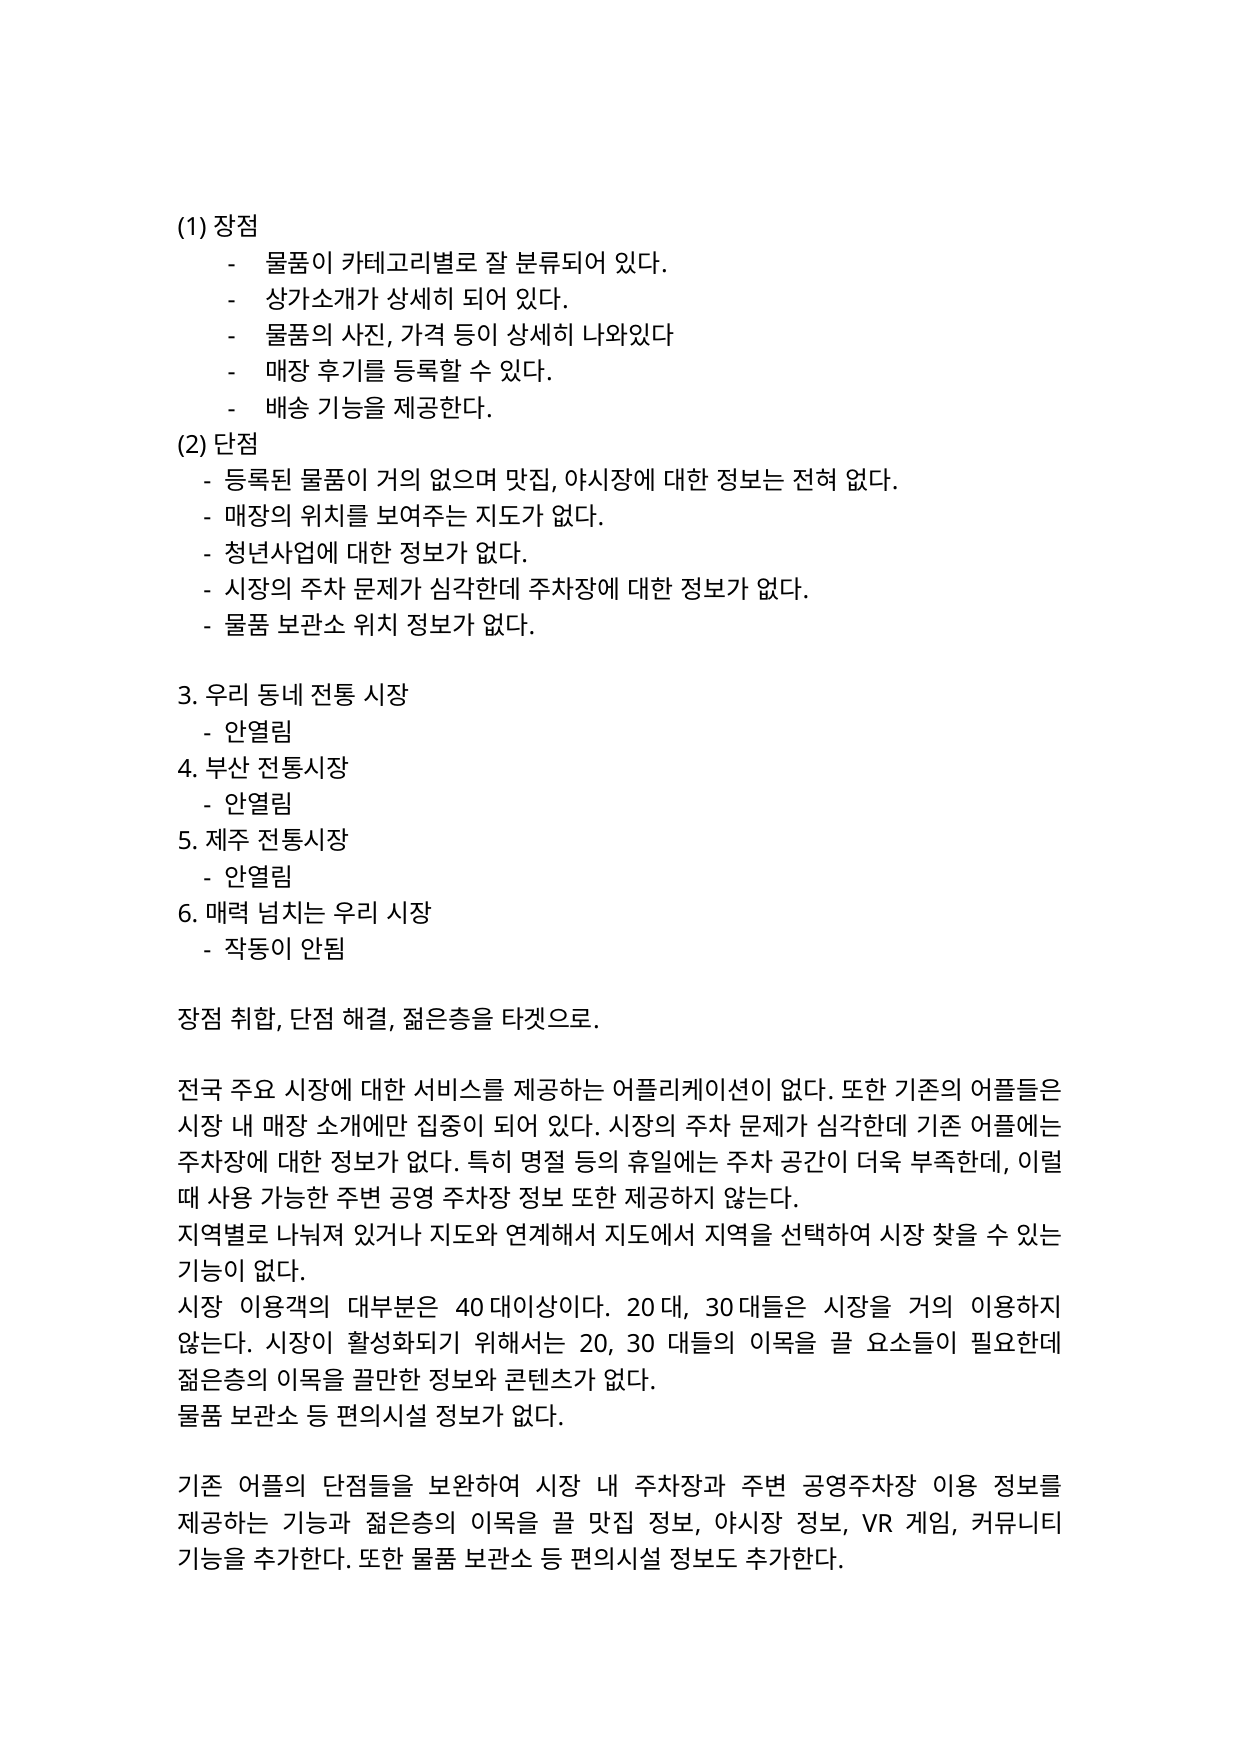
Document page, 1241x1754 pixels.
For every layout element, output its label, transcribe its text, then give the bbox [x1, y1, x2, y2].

text 물품 보관소 등 편의시설 정보가 없다. [177, 1396, 1063, 1433]
text 4. 부산 전통시장 [177, 748, 1063, 784]
text 시장 이용객의 대부분은 40대이상이다. 20대, 30대들은 시장을 거의 이용하지 않는다. 시장이 활성화되기 위해서는 20, 30 대들의 이목을 끌 요소들이 필요한데 젊은층의 이목을 끌만한 정보와 콘텐츠가 없다. [177, 1288, 1063, 1396]
text (2) 단점 [177, 424, 1063, 461]
text - 물품 보관소 위치 정보가 없다. [177, 606, 1063, 642]
text - 작동이 안됨 [177, 929, 1063, 966]
text - 안열림 [177, 784, 1063, 821]
list 상가소개가 상세히 되어 있다. [227, 279, 1063, 316]
text 5. 제주 전통시장 [177, 821, 1063, 857]
list 매장 후기를 등록할 수 있다. [227, 352, 1063, 388]
list 물품이 카테고리별로 잘 분류되어 있다. [227, 243, 1063, 279]
text 기존 어플의 단점들을 보완하여 시장 내 주차장과 주변 공영주차장 이용 정보를 제공하는 기능과 젊은층의 이목을 끌 맛집 정보, 야시장 정보, VR 게임, 커뮤니티 기능을 추가한다. 또한 물품 보관소 등 편의시설 정보도 추가한다. [177, 1467, 1063, 1576]
text - 등록된 물품이 거의 없으며 맛집, 야시장에 대한 정보는 전혀 없다. [177, 461, 1063, 497]
text 지역별로 나눠져 있거나 지도와 연계해서 지도에서 지역을 선택하여 시장 찾을 수 있는 기능이 없다. [177, 1215, 1063, 1288]
text 장점 취합, 단점 해결, 젊은층을 타겟으로. [177, 1000, 1063, 1036]
text (1) 장점 [177, 207, 1063, 243]
list 배송 기능을 제공한다. [227, 388, 1063, 424]
text 6. 매력 넘치는 우리 시장 [177, 893, 1063, 929]
text - 안열림 [177, 712, 1063, 748]
text - 청년사업에 대한 정보가 없다. [177, 533, 1063, 569]
text - 안열림 [177, 857, 1063, 893]
text - 매장의 위치를 보여주는 지도가 없다. [177, 497, 1063, 533]
text 전국 주요 시장에 대한 서비스를 제공하는 어플리케이션이 없다. 또한 기존의 어플들은 시장 내 매장 소개에만 집중이 되어 있다. 시장의 주차 문제가 심각한데 기존 어플에는 주차장에 대한 정보가 없다. 특히 명절 등의 휴일에는 주차 공간이 더욱 부족한데, 이럴 때 사용 가능한 주변 공영 주차장 정보 또한 제공하지 않는다. [177, 1070, 1063, 1215]
list 물품의 사진, 가격 등이 상세히 나와있다 [227, 316, 1063, 352]
text 3. 우리 동네 전통 시장 [177, 676, 1063, 712]
text - 시장의 주차 문제가 심각한데 주차장에 대한 정보가 없다. [177, 569, 1063, 606]
